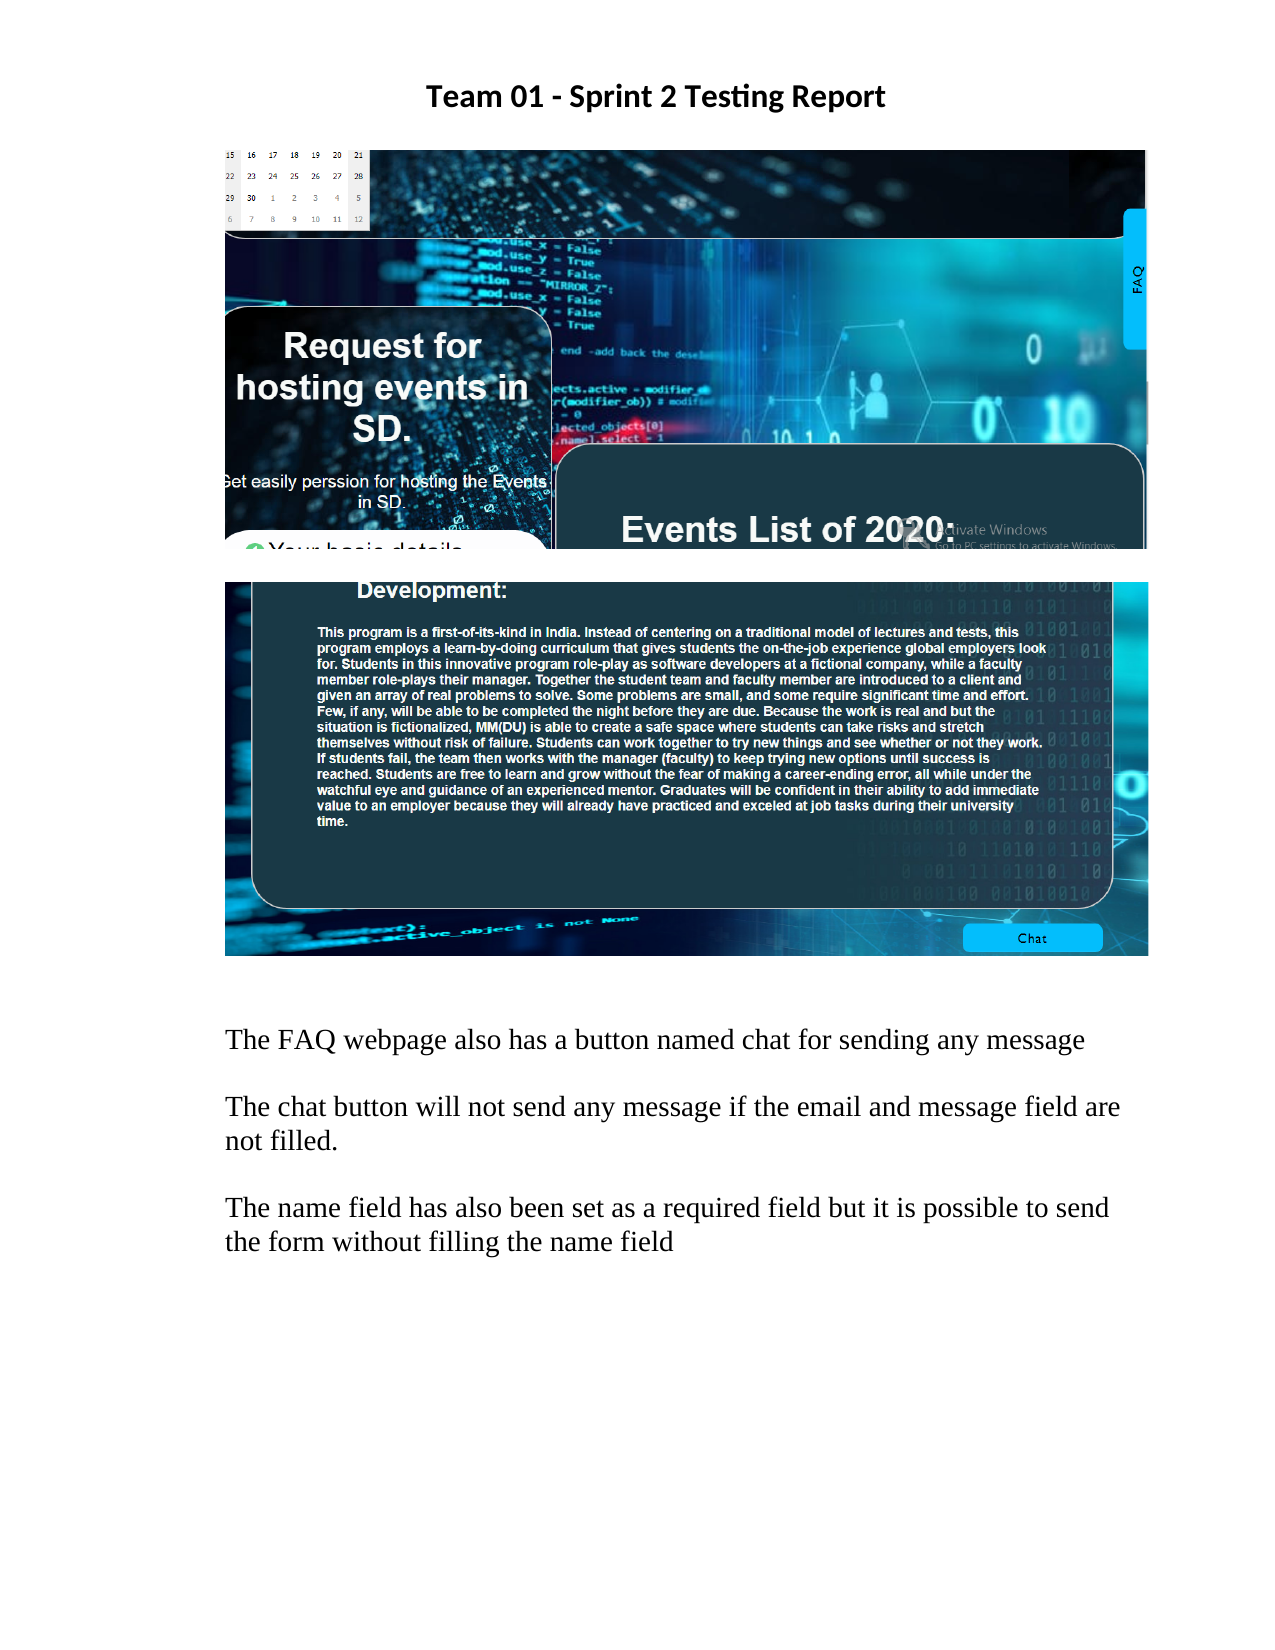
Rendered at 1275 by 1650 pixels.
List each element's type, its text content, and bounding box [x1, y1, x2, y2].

picture [225, 582, 1149, 956]
picture [368, 932, 406, 938]
text The name field has also been set as a required field but it is possible to send the form without filling the name field [225, 1190, 1125, 1257]
text The FAQ webpage also has a button named chat for sending any message [225, 1022, 1125, 1056]
picture [225, 150, 1149, 549]
text The chat button will not send any message if the email and message field are not filled. [225, 1089, 1125, 1157]
